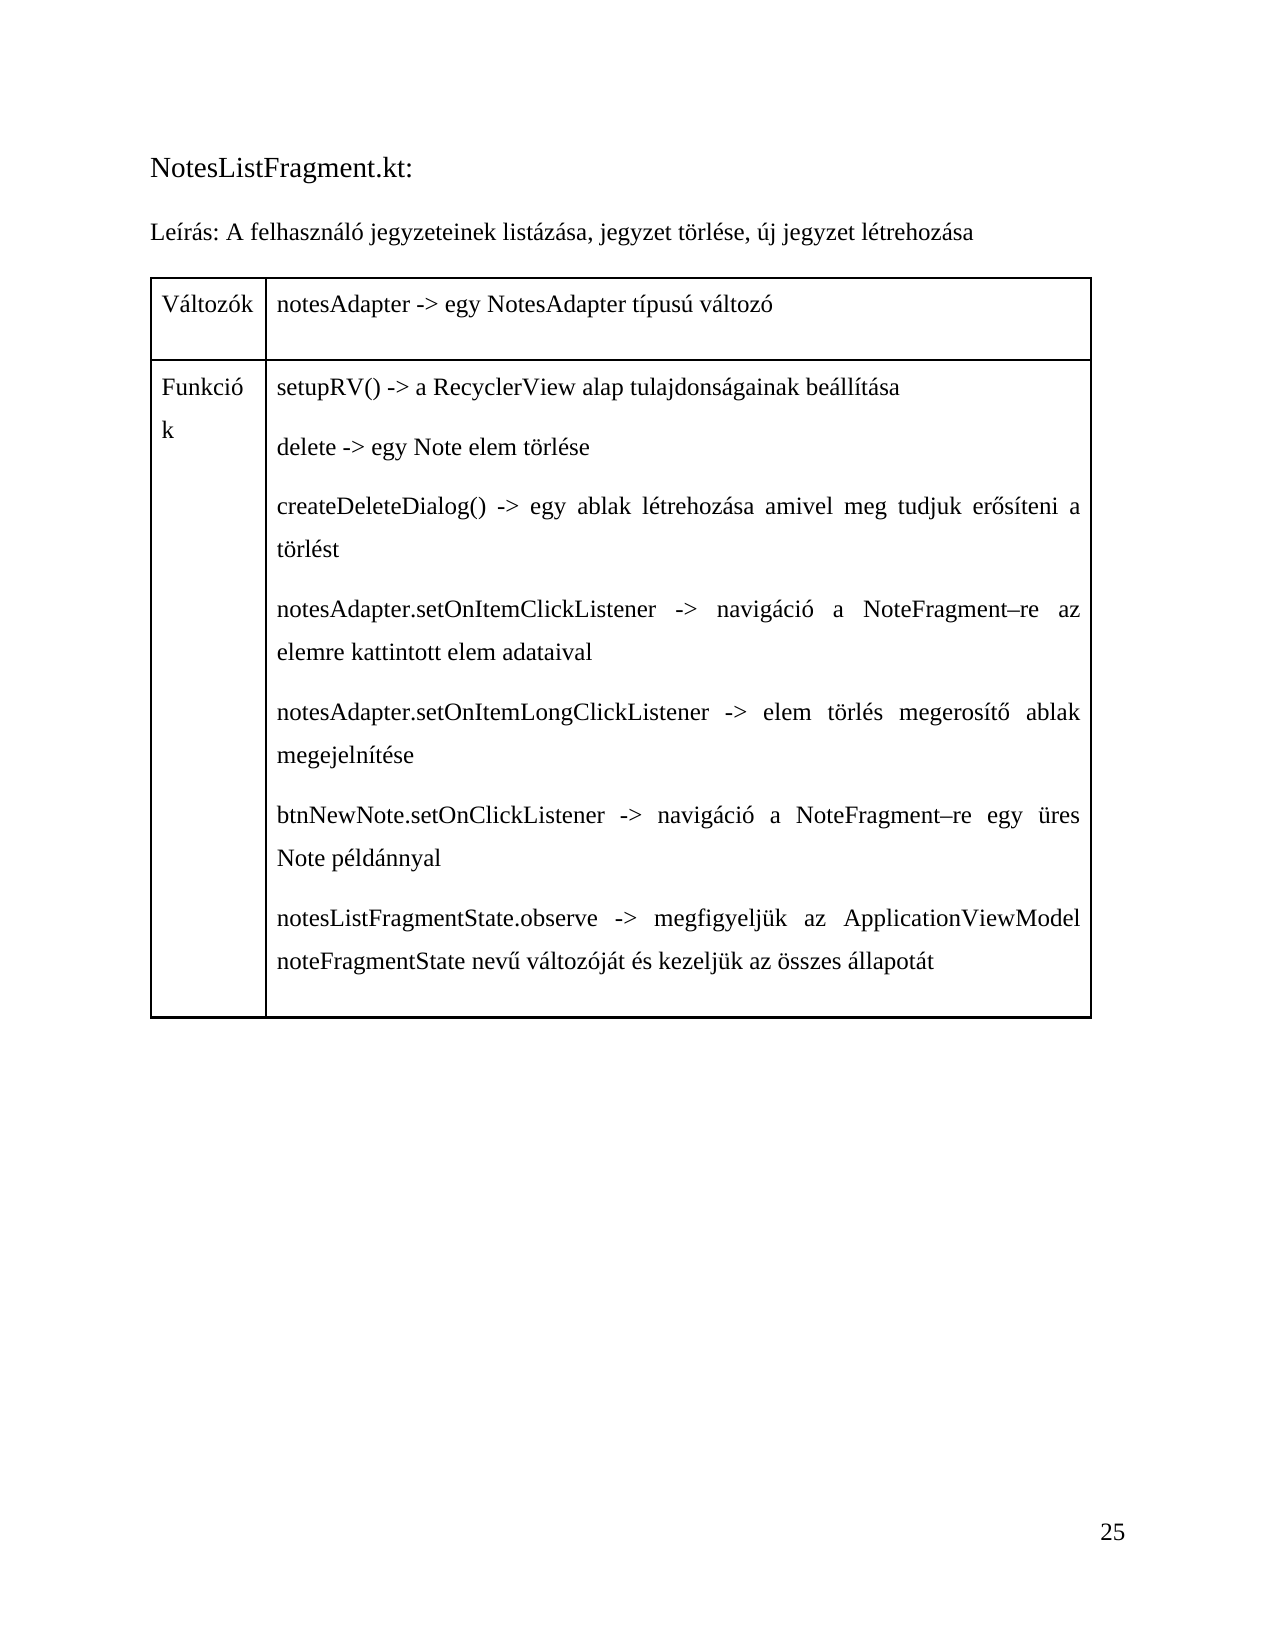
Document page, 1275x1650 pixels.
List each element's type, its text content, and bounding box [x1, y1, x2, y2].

text NotesListFragment.kt: [150, 150, 1125, 183]
table_header Változók [152, 279, 265, 359]
table_cell setupRV() -> a RecyclerView alap tulajdonságainak beállítása delete -> egy Note elem törlése createDeleteDialog() -> egy ablak létrehozása amivel meg tudjuk erősíteni a törlést notesAdapter.setOnItemClickListener -> navigáció a NoteFragment–re az elemre kattintott elem adataival notesAdapter.setOnItemLongClickListener -> elem törlés megerosítő ablak megejelnítése btnNewNote.setOnClickListener -> navigáció a NoteFragment–re egy üres Note példánnyal notesListFragmentState.observe -> megfigyeljük az ApplicationViewModel noteFragmentState nevű változóját és kezeljük az összes állapotát [267, 361, 1090, 1016]
text Leírás: A felhasználó jegyzeteinek listázása, jegyzet törlése, új jegyzet létrehozása [150, 217, 1125, 246]
table_cell Funkciók [152, 361, 265, 1016]
table_header notesAdapter -> egy NotesAdapter típusú változó [267, 279, 1090, 359]
